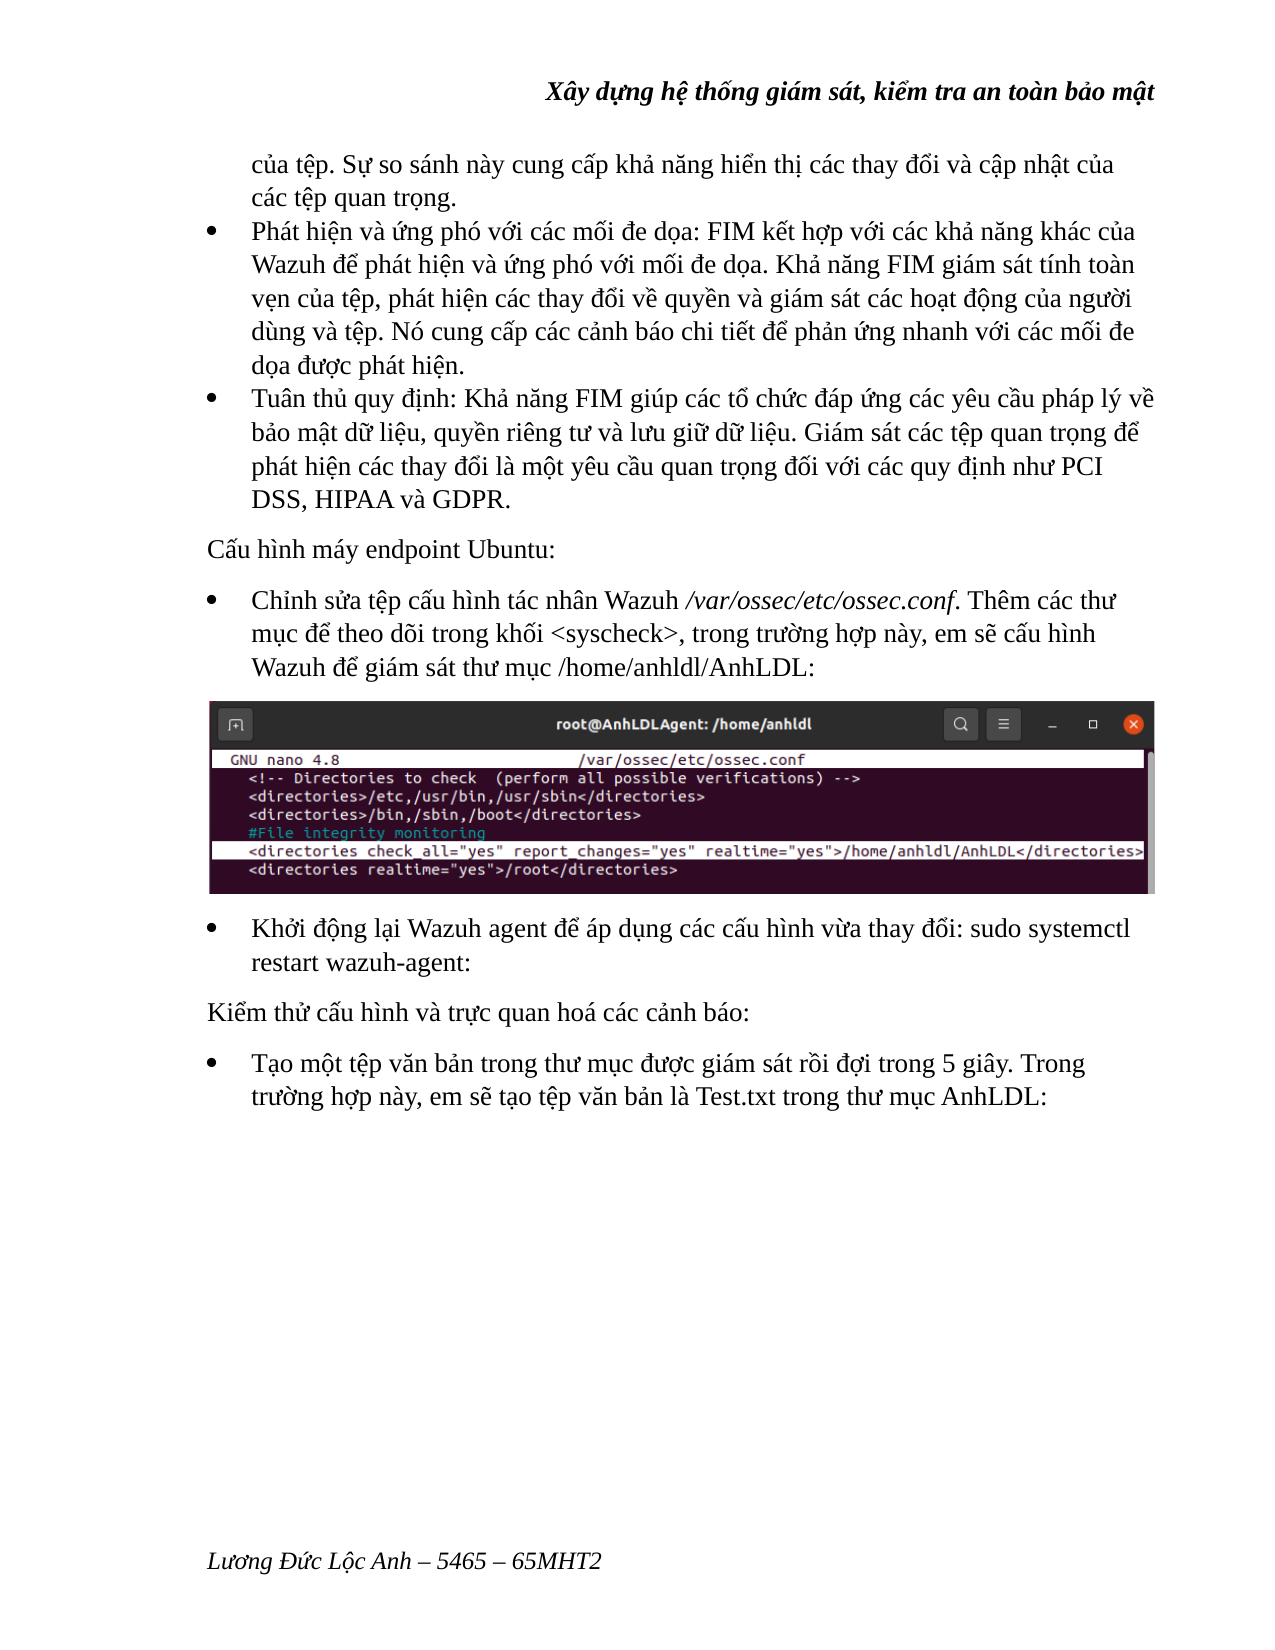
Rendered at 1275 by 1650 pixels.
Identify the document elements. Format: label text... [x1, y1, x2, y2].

list Tuân thủ quy định: Khả năng FIM giúp các tổ chức đáp ứng các yêu cầu pháp lý về bảo mật dữ liệu, quyền riêng tư và lưu giữ dữ liệu. Giám sát các tệp quan trọng để phát hiện các thay đổi là một yêu cầu quan trọng đối với các quy định như PCI DSS, HIPAA và GDPR. [207, 383, 1157, 514]
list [207, 148, 1157, 212]
list Chỉnh sửa tệp cấu hình tác nhân Wazuh /var/ossec/etc/ossec.conf. Thêm các thư mục để theo dõi trong khối <syscheck>, trong trường hợp này, em sẽ cấu hình Wazuh để giám sát thư mục /home/anhldl/AnhLDL: [207, 584, 1157, 682]
list Phát hiện và ứng phó với các mối đe dọa: FIM kết hợp với các khả năng khác của Wazuh để phát hiện và ứng phó với mối đe dọa. Khả năng FIM giám sát tính toàn vẹn của tệp, phát hiện các thay đổi về quyền và giám sát các hoạt động của người dùng và tệp. Nó cung cấp các cảnh báo chi tiết để phản ứng nhanh với các mối đe dọa được phát hiện. [207, 215, 1157, 380]
text Kiểm thử cấu hình và trực quan hoá các cảnh báo: [207, 996, 1157, 1028]
list Khởi động lại Wazuh agent để áp dụng các cấu hình vừa thay đổi: sudo systemctl restart wazuh-agent: [207, 913, 1157, 977]
list Tạo một tệp văn bản trong thư mục được giám sát rồi đợi trong 5 giây. Trong trường hợp này, em sẽ tạo tệp văn bản là Test.txt trong thư mục AnhLDL: [207, 1047, 1157, 1111]
picture [209, 701, 1155, 894]
text Cấu hình máy endpoint Ubuntu: [207, 533, 1157, 565]
